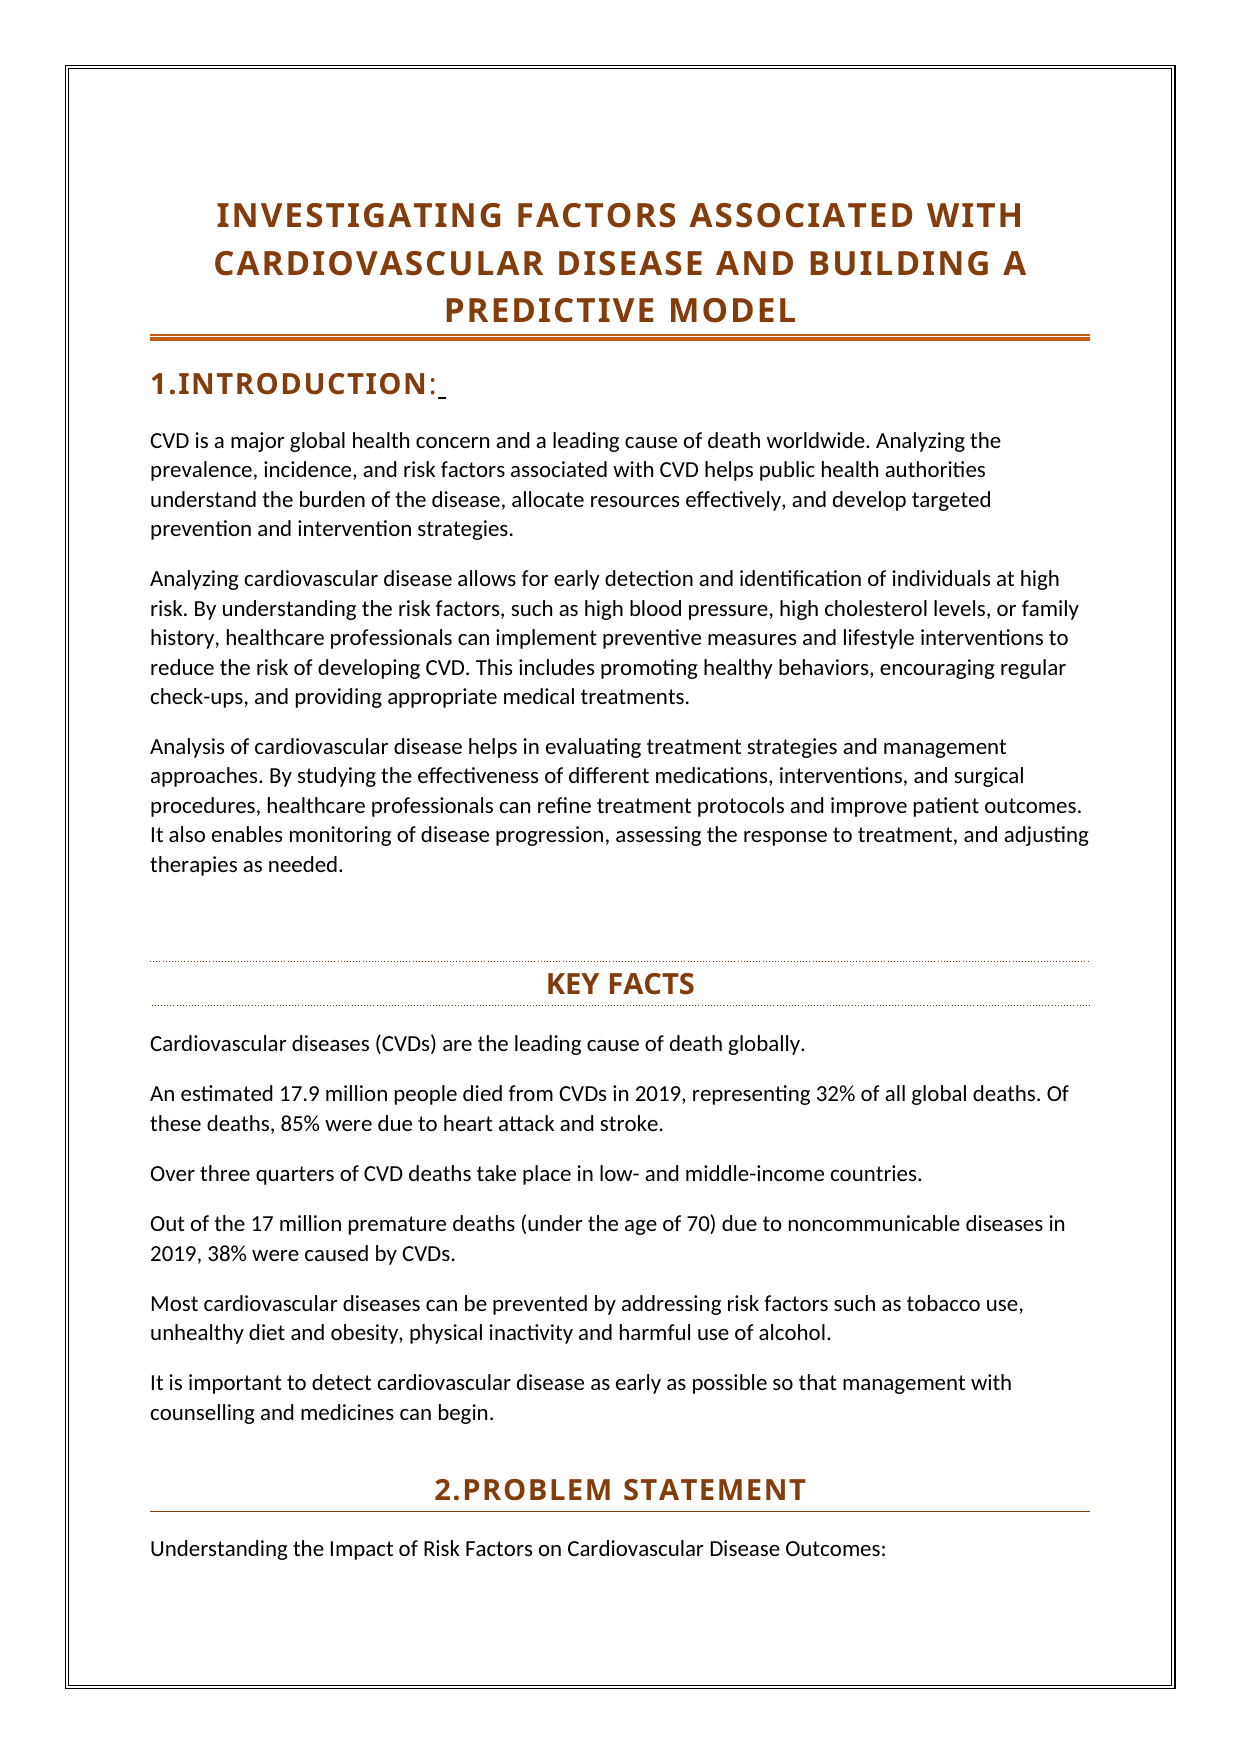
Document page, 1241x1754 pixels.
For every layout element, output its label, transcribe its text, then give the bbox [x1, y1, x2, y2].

text Cardiovascular diseases (CVDs) are the leading cause of death globally. [150, 1029, 1090, 1057]
text An estimated 17.9 million people died from CVDs in 2019, representing 32% of all global deaths. Of these deaths, 85% were due to heart attack and stroke. [150, 1079, 1090, 1137]
subtitle KEY FACTS [150, 961, 1090, 1006]
subtitle Investigating Factors Associated with Cardiovascular Disease and Building a Predictive Model [150, 192, 1090, 334]
text It is important to detect cardiovascular disease as early as possible so that management with counselling and medicines can begin. [150, 1368, 1090, 1426]
text Analyzing cardiovascular disease allows for early detection and identification of individuals at high risk. By understanding the risk factors, such as high blood pressure, high cholesterol levels, or family history, healthcare professionals can implement preventive measures and lifestyle interventions to reduce the risk of developing CVD. This includes promoting healthy behaviors, encouraging regular check-ups, and providing appropriate medical treatments. [150, 564, 1090, 710]
text Most cardiovascular diseases can be prevented by addressing risk factors such as tobacco use, unhealthy diet and obesity, physical inactivity and harmful use of alcohol. [150, 1289, 1090, 1346]
text Analysis of cardiovascular disease helps in evaluating treatment strategies and management approaches. By studying the effectiveness of different medications, interventions, and surgical procedures, healthcare professionals can refine treatment protocols and improve patient outcomes. It also enables monitoring of disease progression, assessing the response to treatment, and adjusting therapies as needed. [150, 732, 1090, 878]
text CVD is a major global health concern and a leading cause of death worldwide. Analyzing the prevalence, incidence, and risk factors associated with CVD helps public health authorities understand the burden of the disease, allocate resources effectively, and develop targeted prevention and intervention strategies. [150, 426, 1090, 542]
subtitle 2.PROBLEM STATEMENT [150, 1469, 1090, 1511]
text Understanding the Impact of Risk Factors on Cardiovascular Disease Outcomes: [150, 1534, 1090, 1562]
text Out of the 17 million premature deaths (under the age of 70) due to noncommunicable diseases in 2019, 38% were caused by CVDs. [150, 1209, 1090, 1267]
text 1.INTRODUCTION: [150, 364, 1090, 403]
text Over three quarters of CVD deaths take place in low- and middle-income countries. [150, 1159, 1090, 1187]
